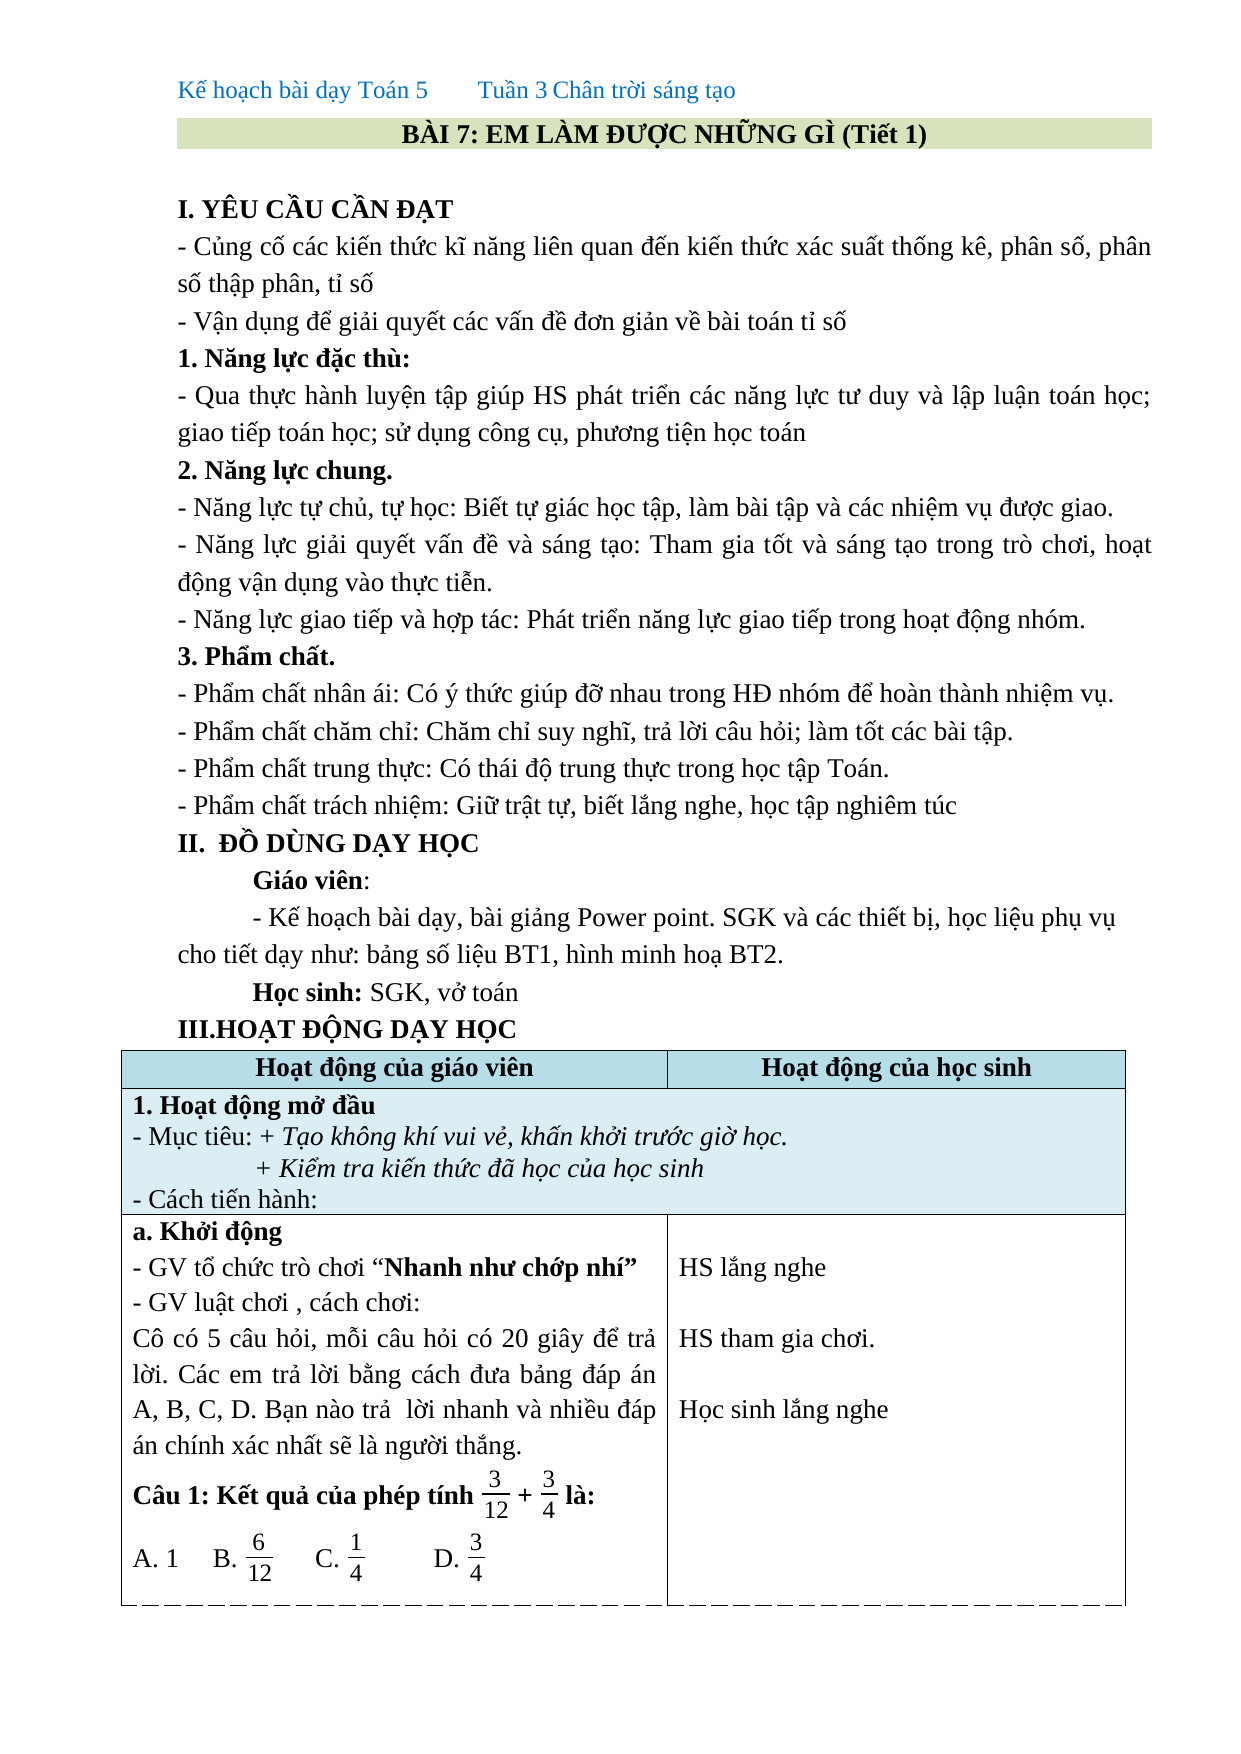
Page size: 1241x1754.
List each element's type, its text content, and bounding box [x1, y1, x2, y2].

text - Kế hoạch bài dạy, bài giảng Power point. SGK và các thiết bị, học liệu phụ vụ cho tiết dạy như: bảng số liệu BT1, hình minh hoạ BT2. [177, 901, 1152, 970]
list - Năng lực tự chủ, tự học: Biết tự giác học tập, làm bài tập và các nhiệm vụ được giao. [177, 491, 1152, 522]
list - Năng lực giải quyết vấn đề và sáng tạo: Tham gia tốt và sáng tạo trong trò chơi, hoạt động vận dụng vào thực tiễn. [177, 528, 1152, 597]
list - Năng lực giao tiếp và hợp tác: Phát triển năng lực giao tiếp trong hoạt động nhóm. [177, 603, 1152, 634]
table_header Hoạt động của giáo viên [122, 1051, 667, 1088]
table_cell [668, 1215, 1125, 1605]
list - Phẩm chất trách nhiệm: Giữ trật tự, biết lắng nghe, học tập nghiêm túc [177, 789, 1152, 821]
list - Phẩm chất chăm chỉ: Chăm chỉ suy nghĩ, trả lời câu hỏi; làm tốt các bài tập. [177, 715, 1152, 746]
list I. YÊU CẦU CẦN ĐẠT [177, 193, 1152, 224]
text Học sinh: SGK, vở toán [177, 976, 1152, 1007]
table_header Hoạt động của học sinh [668, 1051, 1125, 1088]
list 1. Năng lực đặc thù: [177, 342, 1152, 373]
list III.HOẠT ĐỘNG DẠY HỌC [177, 1013, 1152, 1044]
list 2. Năng lực chung. [177, 454, 1152, 485]
list II. ĐỒ DÙNG DẠY HỌC [177, 827, 1152, 858]
text BÀI 7: EM LÀM ĐƯỢC NHỮNG GÌ (Tiết 1) [177, 118, 1152, 149]
list - Củng cố các kiến thức kĩ năng liên quan đến kiến thức xác suất thống kê, phân số, phân số thập phân, tỉ số [177, 230, 1152, 298]
list - Phẩm chất nhân ái: Có ý thức giúp đỡ nhau trong HĐ nhóm để hoàn thành nhiệm vụ. [177, 677, 1152, 709]
list - Phẩm chất trung thực: Có thái độ trung thực trong học tập Toán. [177, 752, 1152, 783]
list 3. Phẩm chất. [177, 640, 1152, 671]
table_cell 1. Hoạt động mở đầu - Mục tiêu: + Tạo không khí vui vẻ, khấn khởi trước giờ học. + Kiểm tra kiến thức đã học của học sinh - Cách tiến hành: [122, 1089, 1125, 1214]
list - Vận dụng để giải quyết các vấn đề đơn giản về bài toán tỉ số [177, 304, 1152, 336]
text Giáo viên: [177, 864, 1152, 895]
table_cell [122, 1215, 667, 1605]
list - Qua thực hành luyện tập giúp HS phát triển các năng lực tư duy và lập luận toán học; giao tiếp toán học; sử dụng công cụ, phương tiện học toán [177, 379, 1152, 448]
